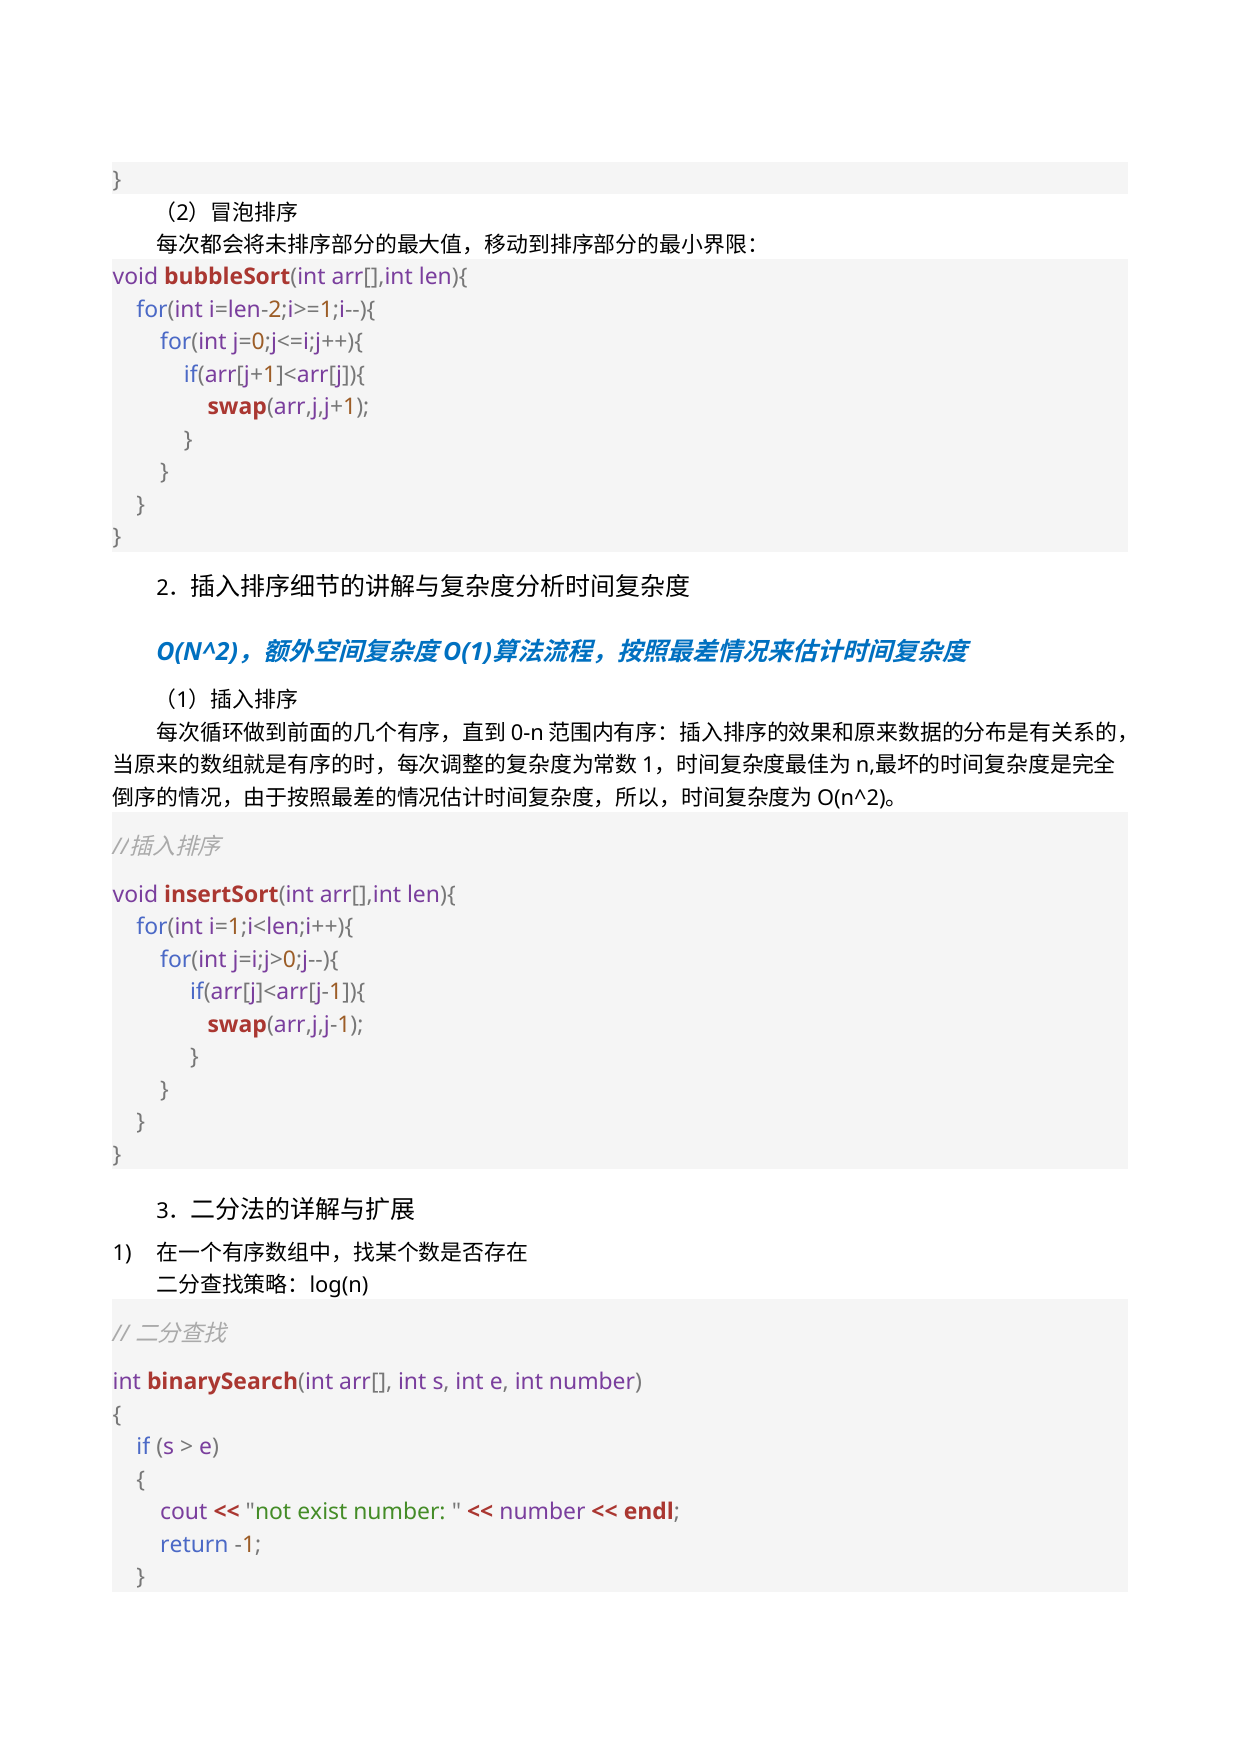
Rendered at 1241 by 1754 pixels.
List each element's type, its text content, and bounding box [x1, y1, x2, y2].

text int binarySearch(int arr[], int s, int e, int number) [112, 1364, 1128, 1397]
text } [112, 1104, 1128, 1137]
text void insertSort(int arr[],int len){ [112, 877, 1128, 909]
text } [112, 1137, 1128, 1169]
text } [112, 162, 1128, 194]
text void bubbleSort(int arr[],int len){ [112, 259, 1128, 292]
text // 二分查找 [112, 1299, 1128, 1364]
list 在一个有序数组中，找某个数是否存在 [112, 1234, 1128, 1267]
text for(int i=1;i<len;i++){ [112, 909, 1128, 942]
text } [112, 422, 1128, 454]
text 每次都会将未排序部分的最大值，移动到排序部分的最小界限： [112, 227, 1128, 259]
text swap(arr,j,j+1); [112, 389, 1128, 422]
text } [112, 1039, 1128, 1072]
text cout << "not exist number: " << number << endl; [112, 1494, 1128, 1527]
text for(int j=i;j>0;j--){ [112, 942, 1128, 974]
text swap(arr,j,j-1); [112, 1007, 1128, 1039]
text //插入排序 [112, 812, 1128, 877]
text for(int i=len-2;i>=1;i--){ [112, 292, 1128, 324]
text 二分查找策略：log(n) [112, 1267, 1128, 1299]
list 插入排序细节的讲解与复杂度分析时间复杂度 [112, 552, 1128, 617]
list 二分法的详解与扩展 [112, 1169, 1128, 1234]
text } [112, 519, 1128, 552]
text return -1; [112, 1527, 1128, 1559]
text } [112, 1559, 1128, 1592]
list 冒泡排序 [112, 194, 1128, 227]
text if(arr[j]<arr[j-1]){ [112, 974, 1128, 1007]
text } [112, 1072, 1128, 1104]
text { [112, 1397, 1128, 1429]
text { [112, 1462, 1128, 1494]
text if(arr[j+1]<arr[j]){ [112, 357, 1128, 389]
text for(int j=0;j<=i;j++){ [112, 324, 1128, 357]
list 插入排序 [112, 682, 1128, 714]
text } [112, 454, 1128, 487]
text 每次循环做到前面的几个有序，直到0-n范围内有序：插入排序的效果和原来数据的分布是有关系的，当原来的数组就是有序的时，每次调整的复杂度为常数1，时间复杂度最佳为n,最坏的时间复杂度是完全倒序的情况，由于按照最差的情况估计时间复杂度，所以，时间复杂度为O(n^2)。 [112, 714, 1128, 812]
text if (s > e) [112, 1429, 1128, 1462]
text } [112, 487, 1128, 519]
text O(N^2)，额外空间复杂度O(1)算法流程，按照最差情况来估计时间复杂度 [112, 617, 1128, 682]
